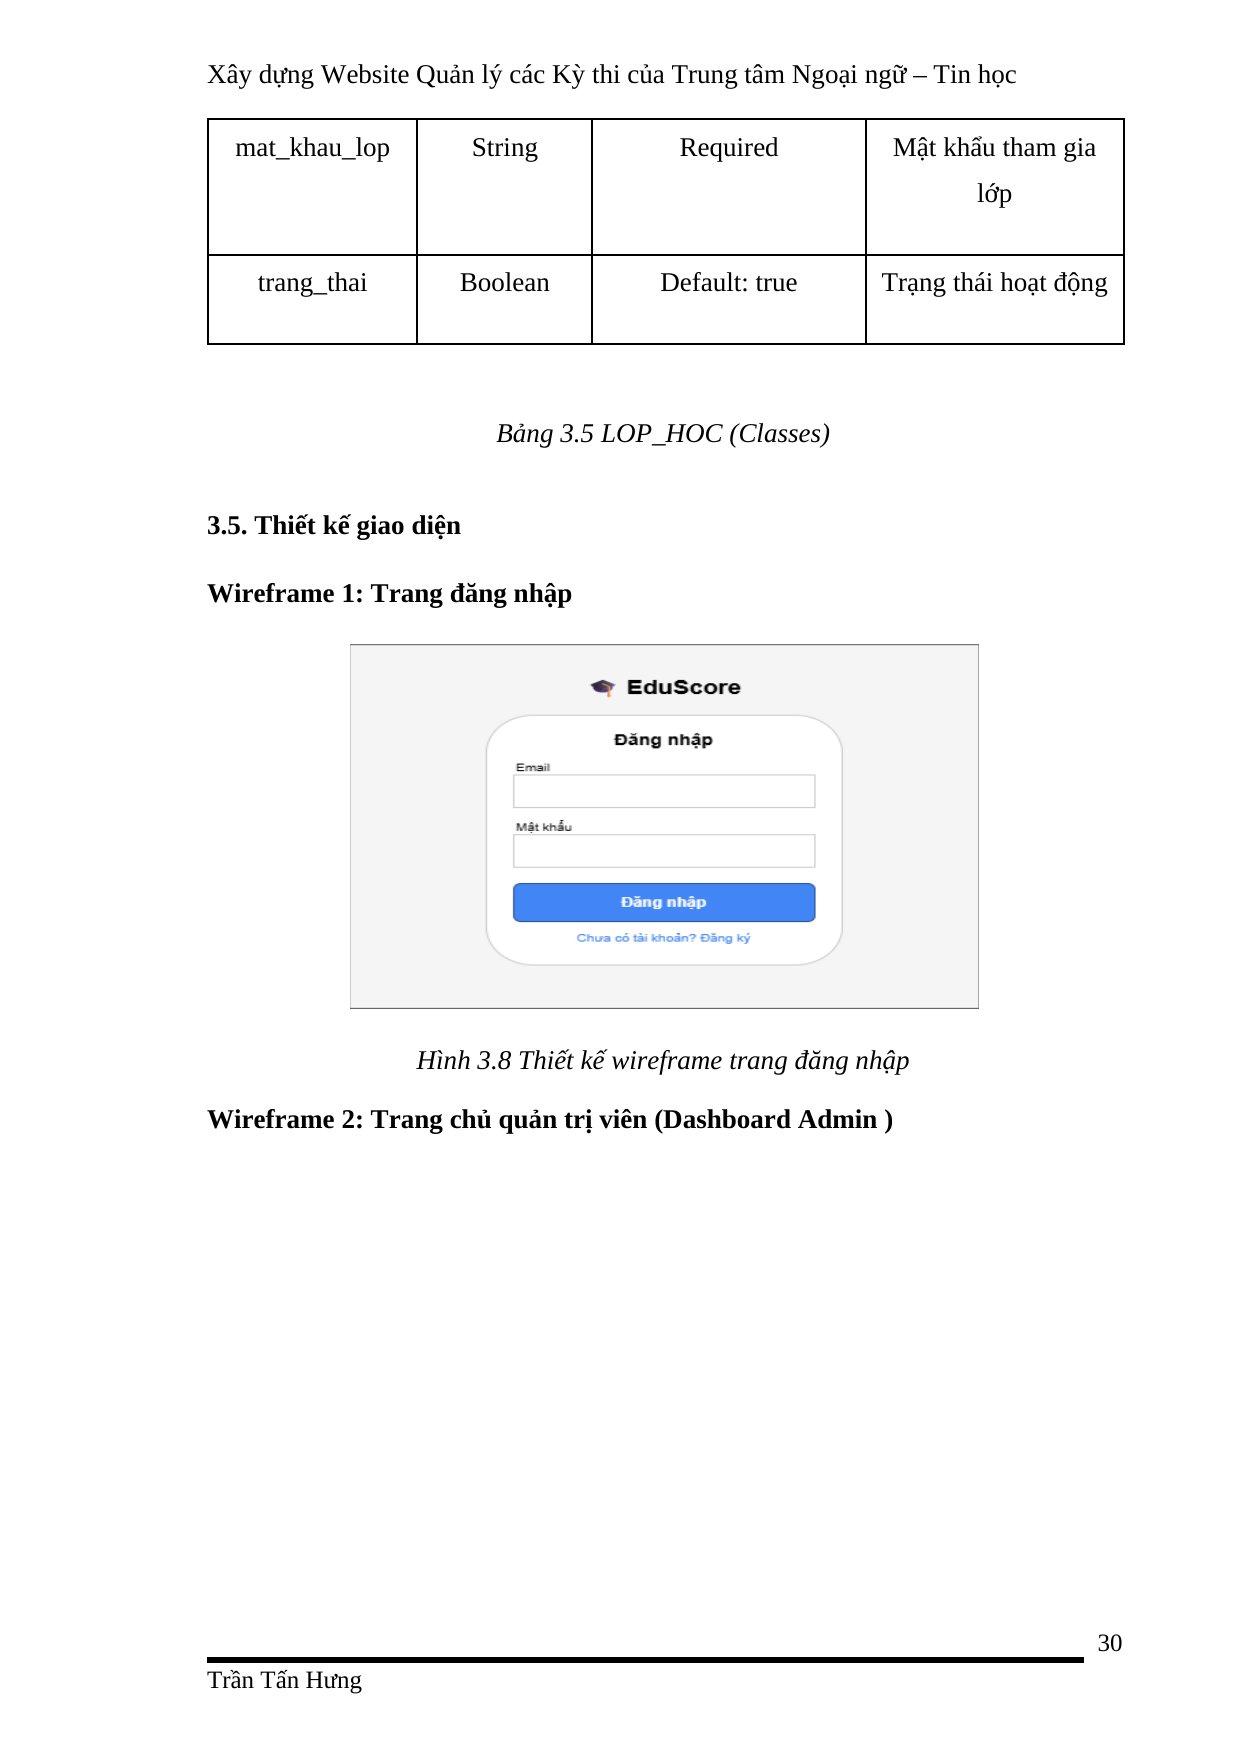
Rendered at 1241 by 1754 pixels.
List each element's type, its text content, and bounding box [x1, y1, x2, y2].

subtitle 3.5. Thiết kế giao diện [207, 509, 1122, 541]
table_cell String [418, 120, 591, 254]
table_cell Required [593, 120, 865, 254]
text Wireframe 1: Trang đăng nhập [207, 577, 1122, 608]
table_cell Trạng thái hoạt động [867, 256, 1123, 343]
table_cell Mật khẩu tham gia lớp [867, 120, 1123, 254]
text Hình 3.8 Thiết kế wireframe trang đăng nhập [207, 1044, 1122, 1075]
table_cell Default: true [593, 256, 865, 343]
text Bảng 3.5 LOP_HOC (Classes) [207, 417, 1122, 448]
table_cell trang_thai [209, 256, 416, 343]
table_cell Boolean [418, 256, 591, 343]
picture [350, 644, 979, 1009]
table_cell mat_khau_lop [209, 120, 416, 254]
text Wireframe 2: Trang chủ quản trị viên (Dashboard Admin ) [207, 1103, 1122, 1134]
